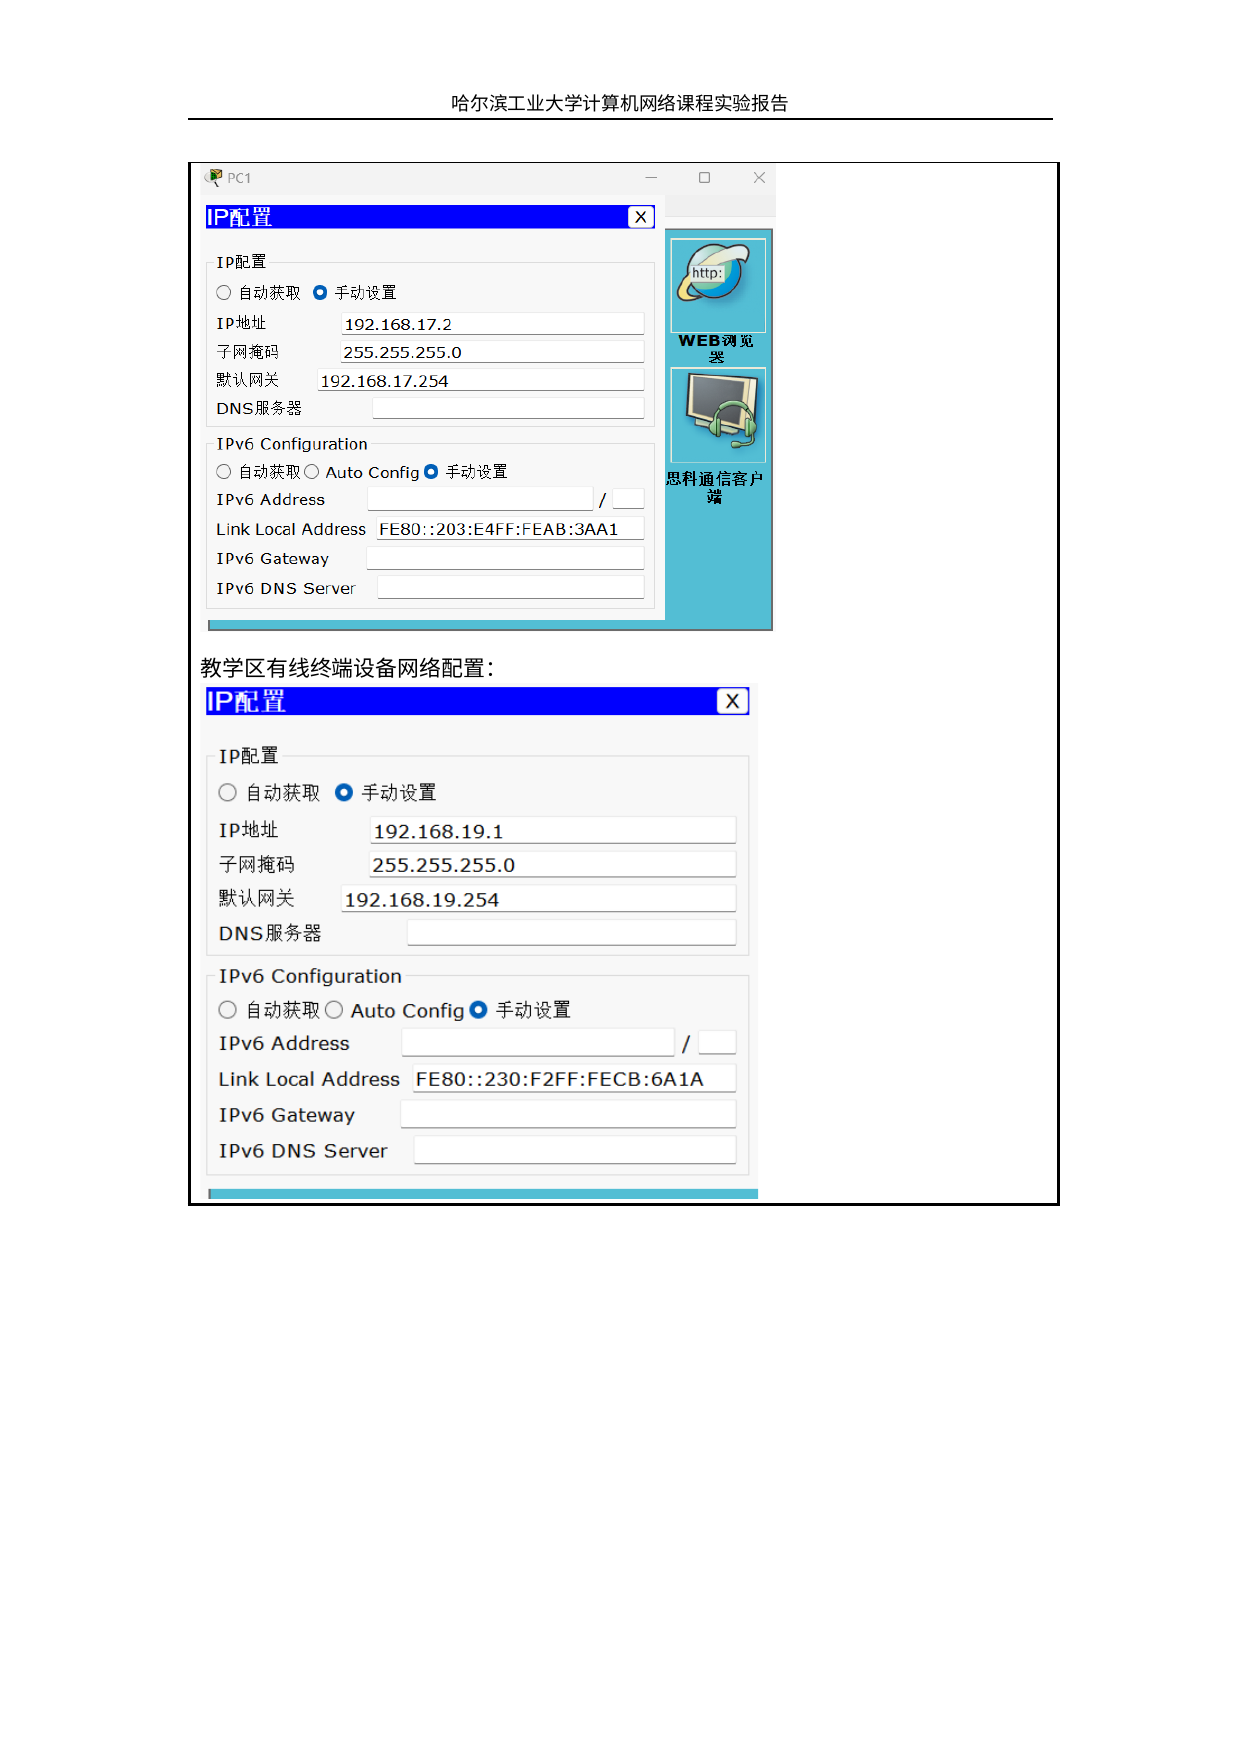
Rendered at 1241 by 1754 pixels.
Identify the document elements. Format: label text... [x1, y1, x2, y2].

table_cell 各网络设备配置说明： W1（三层交换机）：配置交换机的名称、密码，设备地址，telnet 访问参数，开启路由功能、设置相关静态路由，保存配置。 W2（三层交换机）：配置交换机的名称、密码，设备地址，telnet 访问参数，划分 VLAN（实际按地址分配方案，划分成三个 vlan 更优），开启路由功能、设置相关静态路由，保存配置。 W3（三层交换机）：配置交换机的名称、密码，设备地址，telnet访问参数，根据需要划分 VLAN，开启路由功能、设置相关静态路由，保存配置。 W4（三层交换机）：配置交换机的名称、密码，设备地址，telnet访问参数，根据需要划分 VLAN，开启路由功能、设置相关静态路由，保存配置。 Swtch0—Swtch3，以及其它级联交换机（二层）：配置交换机的名称、密码，telnet 访问参数，根据需要划分 VLAN，开启路由功能、设置相关静态路由，保存配置。 WR0—W R2：配置无线设备的名称、密码，无线网络参数，设备地址，根据需要开启或禁止DHCP 服务，保存配置 网络终端设备配置设计： 服务器区 IP 地址：192.168.16.0/27 网关：W2 的 vlan1 地址； 办公区 IP 地址：192.168.17.0/24 和 192.168.18.0/24网关：W2的vlan2 和 vlan3 地址； 教学区 IP 地址：192.168.19.0/24 网关：W3 的地址； 宿舍区 IP 地址：192.168.24.0/24~192.168.27.0/24 网关：W4 的 vlan11 和 vlan14 地址； 服务器配置： 办公区有线终端网络配置： 教学区有线终端设备网络配置： 宿舍区有线终端设备网络配置： 下面是交换机的有关配置： 进行PING测试成功： 按照网关的地址以及上图所示分配各个汇聚层的接口并且测试结果，按照和交换机一样的分配方式分配 vlan 和 IP 地址，将 vlan 相同的相连。 下面是交换机的有关配置，以办公区的为例（其他方法相似）： 新建数据库vlan2和3 配置IP和掩码 然后配置汇聚层交换机： 汇聚层交换机的配置过程与接入层类似，首先划分VLAN并配置IP地址与子网掩码，然后分配接口。不同的是最后需要添加路由表项，开启路由功能。以服务器区和办公区的汇聚交换机为例，需要CLI界面config状态下输入ip 0.0.0.0 0.0.0.0 192.168.21.2；最后输入ip routing开启路由。 配置完成后，宿舍区不同VLAN下的主机就可以互相ping通了。 然后配置核心层交换机： 核心层交换机的配置与汇聚层的操作完全一致，划分VLAN-设置IP-分配接口-配置路由。最后配置完成后，宿舍区的主机ping服务器区的服务器就可以ping通了。 最后是WLAN配置： 首先给Laptop笔记本电脑断电，然后插入无线网卡，再恢复通电 连接成功： 配置完成后，对主机能否连通服务器区进行检查： [191, 163, 1057, 1203]
picture [200, 163, 776, 632]
picture [200, 683, 759, 1199]
